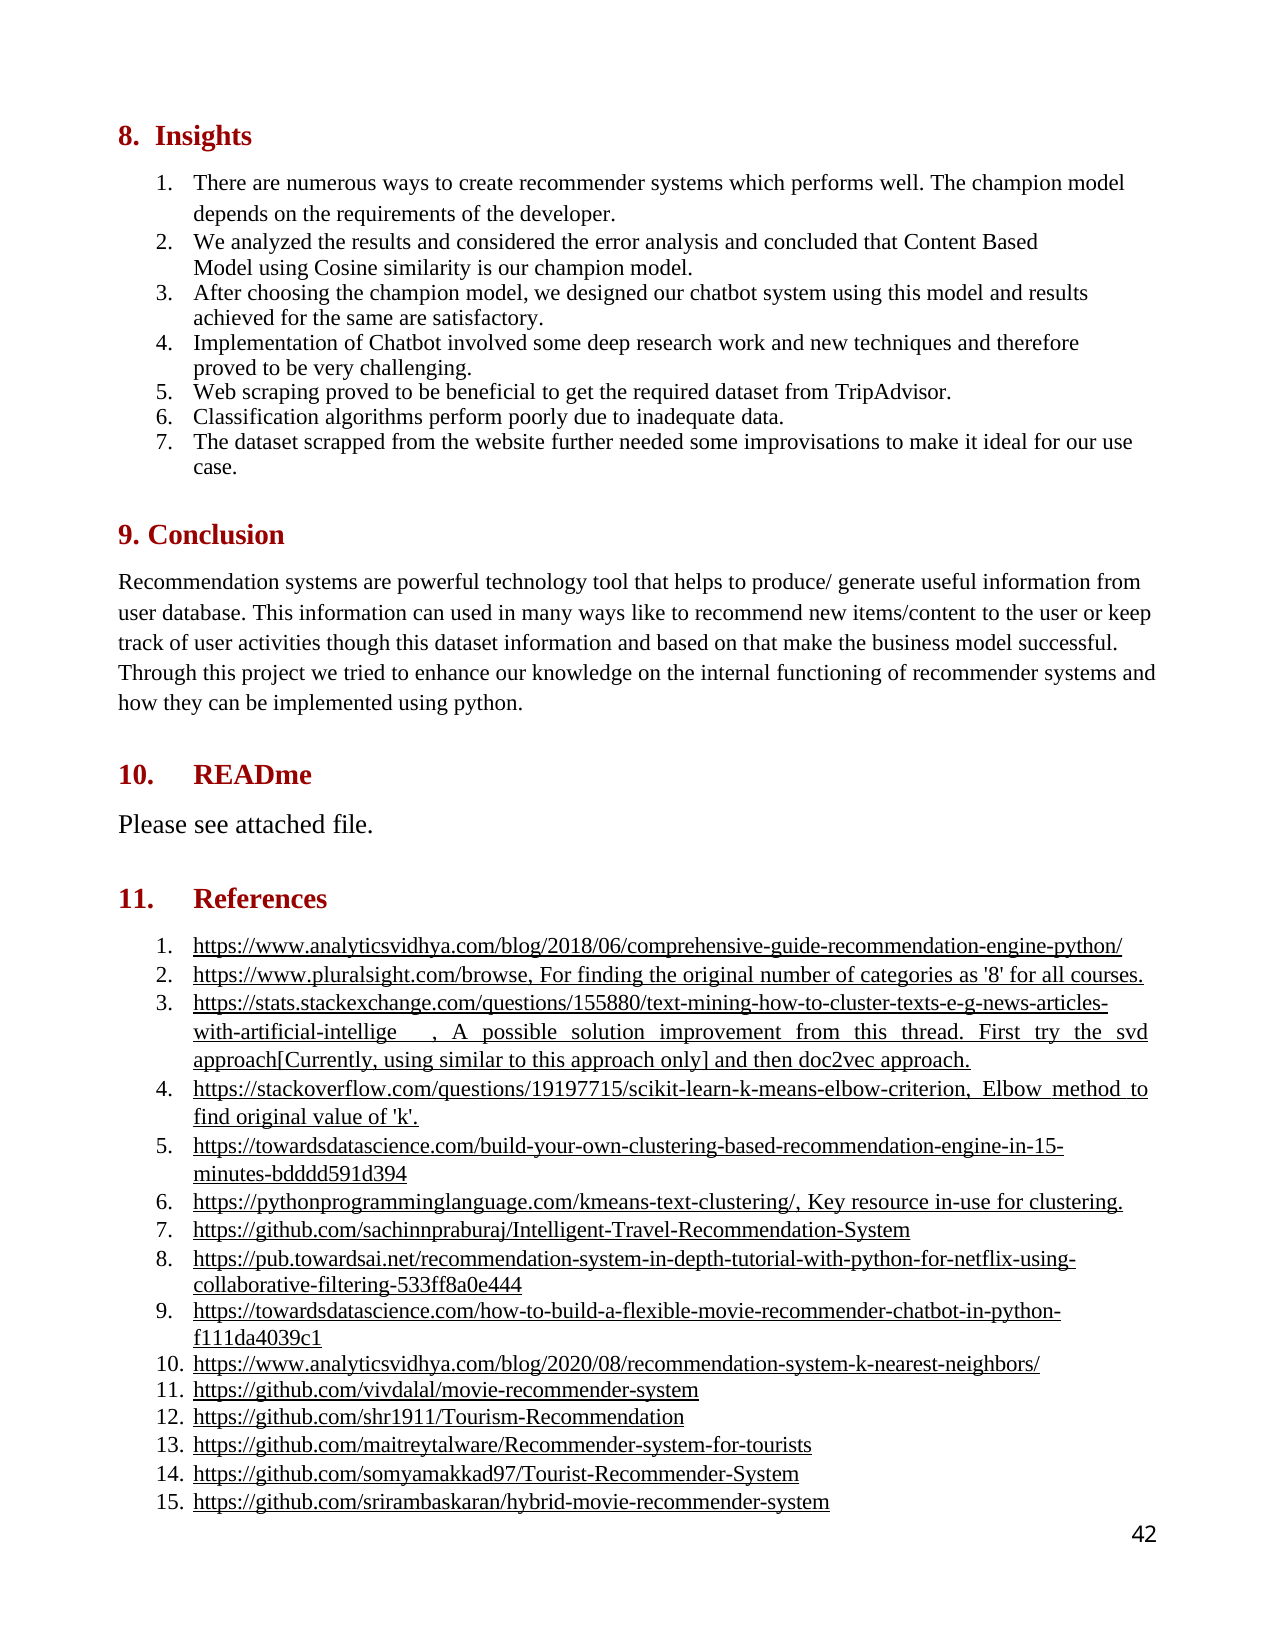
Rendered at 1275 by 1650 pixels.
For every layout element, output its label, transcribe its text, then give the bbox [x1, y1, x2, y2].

list https://www.analyticsvidhya.com/blog/2018/06/comprehensive-guide-recommendation-engine-python/ [156, 932, 1200, 959]
list https://github.com/maitreytalware/Recommender-system-for-tourists [156, 1431, 1200, 1458]
list https://github.com/somyamakkad97/Tourist-Recommender-System [156, 1460, 1200, 1486]
list https://towardsdatascience.com/how-to-build-a-flexible-movie-recommender-chatbot-in-python- f111da4039c1 [156, 1297, 1080, 1350]
list https://stats.stackexchange.com/questions/155880/text-mining-how-to-cluster-texts-e-g-news-articles- with-artificial-intellige , A possible solution improvement from this thread. First try the svd approach[Currently, using similar to this approach only] and then doc2vec approach. [156, 989, 1156, 1073]
list https://pythonprogramminglanguage.com/kmeans-text-clustering/, Key resource in-use for clustering. [156, 1188, 1200, 1214]
list https://pub.towardsai.net/recommendation-system-in-depth-tutorial-with-python-for-netflix-using- collaborative-filtering-533ff8a0e444 [156, 1245, 1096, 1297]
list https://stackoverflow.com/questions/19197715/scikit-learn-k-means-elbow-criterion, Elbow method to find original value of 'k'. [156, 1075, 1157, 1129]
list Classification algorithms perform poorly due to inadequate data. [156, 405, 1200, 430]
subtitle References [118, 881, 1200, 915]
text Recommendation systems are powerful technology tool that helps to produce/ generate useful information from user database. This information can used in many ways like to recommend new items/content to the user or keep track of user activities though this dataset information and based on that make the business model successful. [118, 568, 1157, 655]
list There are numerous ways to create recommender systems which performs well. The champion model depends on the requirements of the developer. [156, 169, 1125, 226]
text Please see attached file. [118, 808, 1200, 839]
list https://github.com/srirambaskaran/hybrid-movie-recommender-system [156, 1488, 1200, 1514]
list After choosing the champion model, we designed our chatbot system using this model and results achieved for the same are satisfactory. [156, 280, 1089, 330]
list The dataset scrapped from the website further needed some improvisations to make it ideal for our use case. [156, 430, 1133, 480]
subtitle Insights [118, 118, 1200, 152]
list https://github.com/shr1911/Tourism-Recommendation [156, 1403, 1200, 1429]
list https://towardsdatascience.com/build-your-own-clustering-based-recommendation-engine-in-15- minutes-bdddd591d394 [156, 1132, 1083, 1186]
list Web scraping proved to be beneficial to get the required dataset from TripAdvisor. [156, 380, 1200, 405]
subtitle Conclusion [118, 517, 1200, 551]
list We analyzed the results and considered the error analysis and concluded that Content Based Model using Cosine similarity is our champion model. [156, 230, 1103, 280]
list https://github.com/sachinnpraburaj/Intelligent-Travel-Recommendation-System [156, 1216, 1200, 1243]
list https://www.analyticsvidhya.com/blog/2020/08/recommendation-system-k-nearest-neighbors/ [156, 1350, 1200, 1376]
text Through this project we tried to enhance our knowledge on the internal functioning of recommender systems and how they can be implemented using python. [118, 659, 1157, 716]
list https://github.com/vivdalal/movie-recommender-system [156, 1376, 1200, 1403]
list Implementation of Chatbot involved some deep research work and new techniques and therefore proved to be very challenging. [156, 330, 1148, 380]
list https://www.pluralsight.com/browse, For finding the original number of categories as '8' for all courses. [156, 961, 1200, 987]
subtitle READme [118, 757, 1200, 791]
